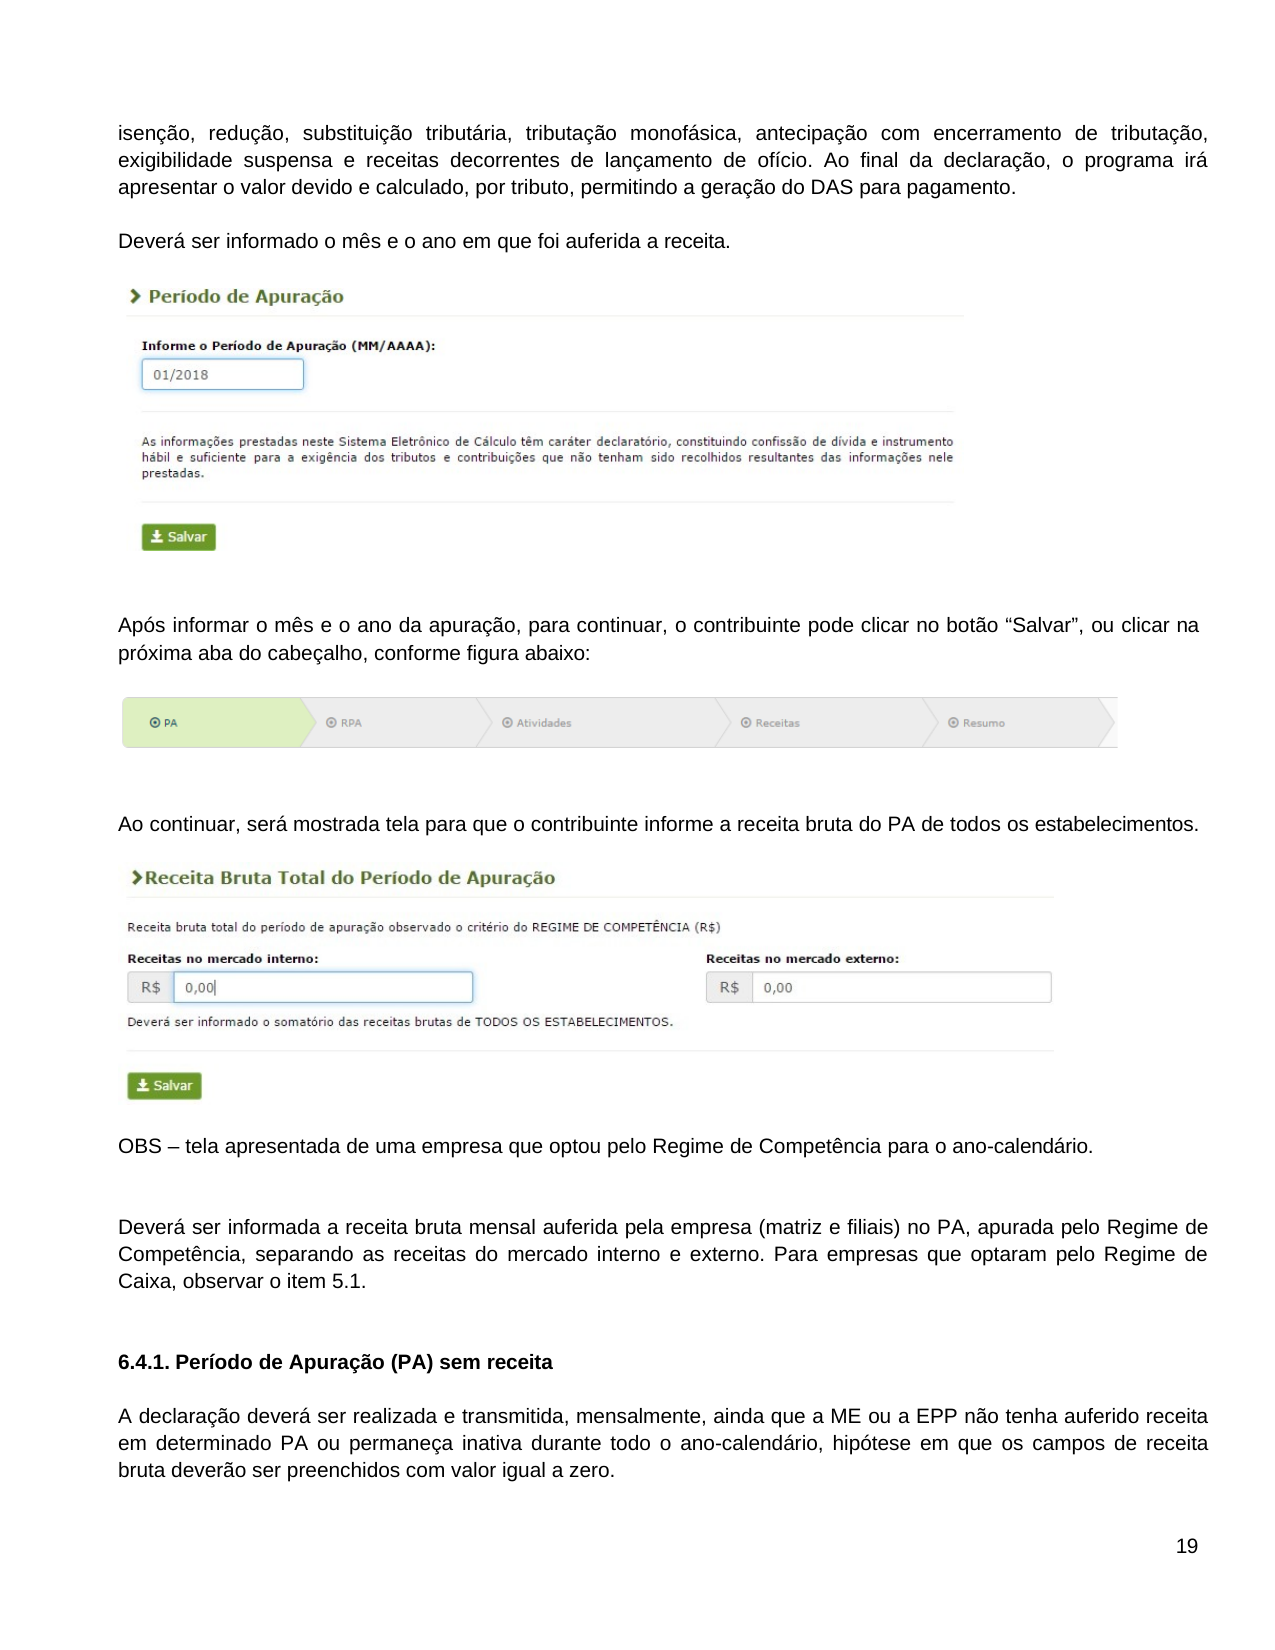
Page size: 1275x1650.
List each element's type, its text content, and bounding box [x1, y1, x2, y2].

text Ao continuar, será mostrada tela para que o contribuinte informe a receita bruta do PA de todos os estabelecimentos. [118, 811, 1233, 835]
text Após informar o mês e o ano da apuração, para continuar, o contribuinte pode clicar no botão “Salvar”, ou clicar na [118, 613, 1233, 637]
picture [126, 288, 964, 551]
subtitle Período de Apuração (PA) sem receita [118, 1350, 1233, 1374]
picture [118, 862, 1054, 1105]
text próxima aba do cabeçalho, conforme figura abaixo: [118, 640, 1233, 664]
text OBS – tela apresentada de uma empresa que optou pelo Regime de Competência para o ano-calendário. [118, 1133, 1233, 1157]
text Deverá ser informado o mês e o ano em que foi auferida a receita. [118, 229, 1233, 253]
text A declaração deverá ser realizada e transmitida, mensalmente, ainda que a ME ou a EPP não tenha auferido receita em determinado PA ou permaneça inativa durante todo o ano-calendário, hipótese em que os campos de receita bruta deverão ser preenchidos com valor igual a zero. [118, 1404, 1210, 1482]
text Deverá ser informada a receita bruta mensal auferida pela empresa (matriz e filiais) no PA, apurada pelo Regime de Competência, separando as receitas do mercado interno e externo. Para empresas que optaram pelo Regime de Caixa, observar o item 5.1. [118, 1215, 1210, 1293]
text isenção, redução, substituição tributária, tributação monofásica, antecipação com encerramento de tributação, exigibilidade suspensa e receitas decorrentes de lançamento de ofício. Ao final da declaração, o programa irá apresentar o valor devido e calculado, por tributo, permitindo a geração do DAS para pagamento. [118, 121, 1210, 199]
picture [122, 697, 1118, 748]
